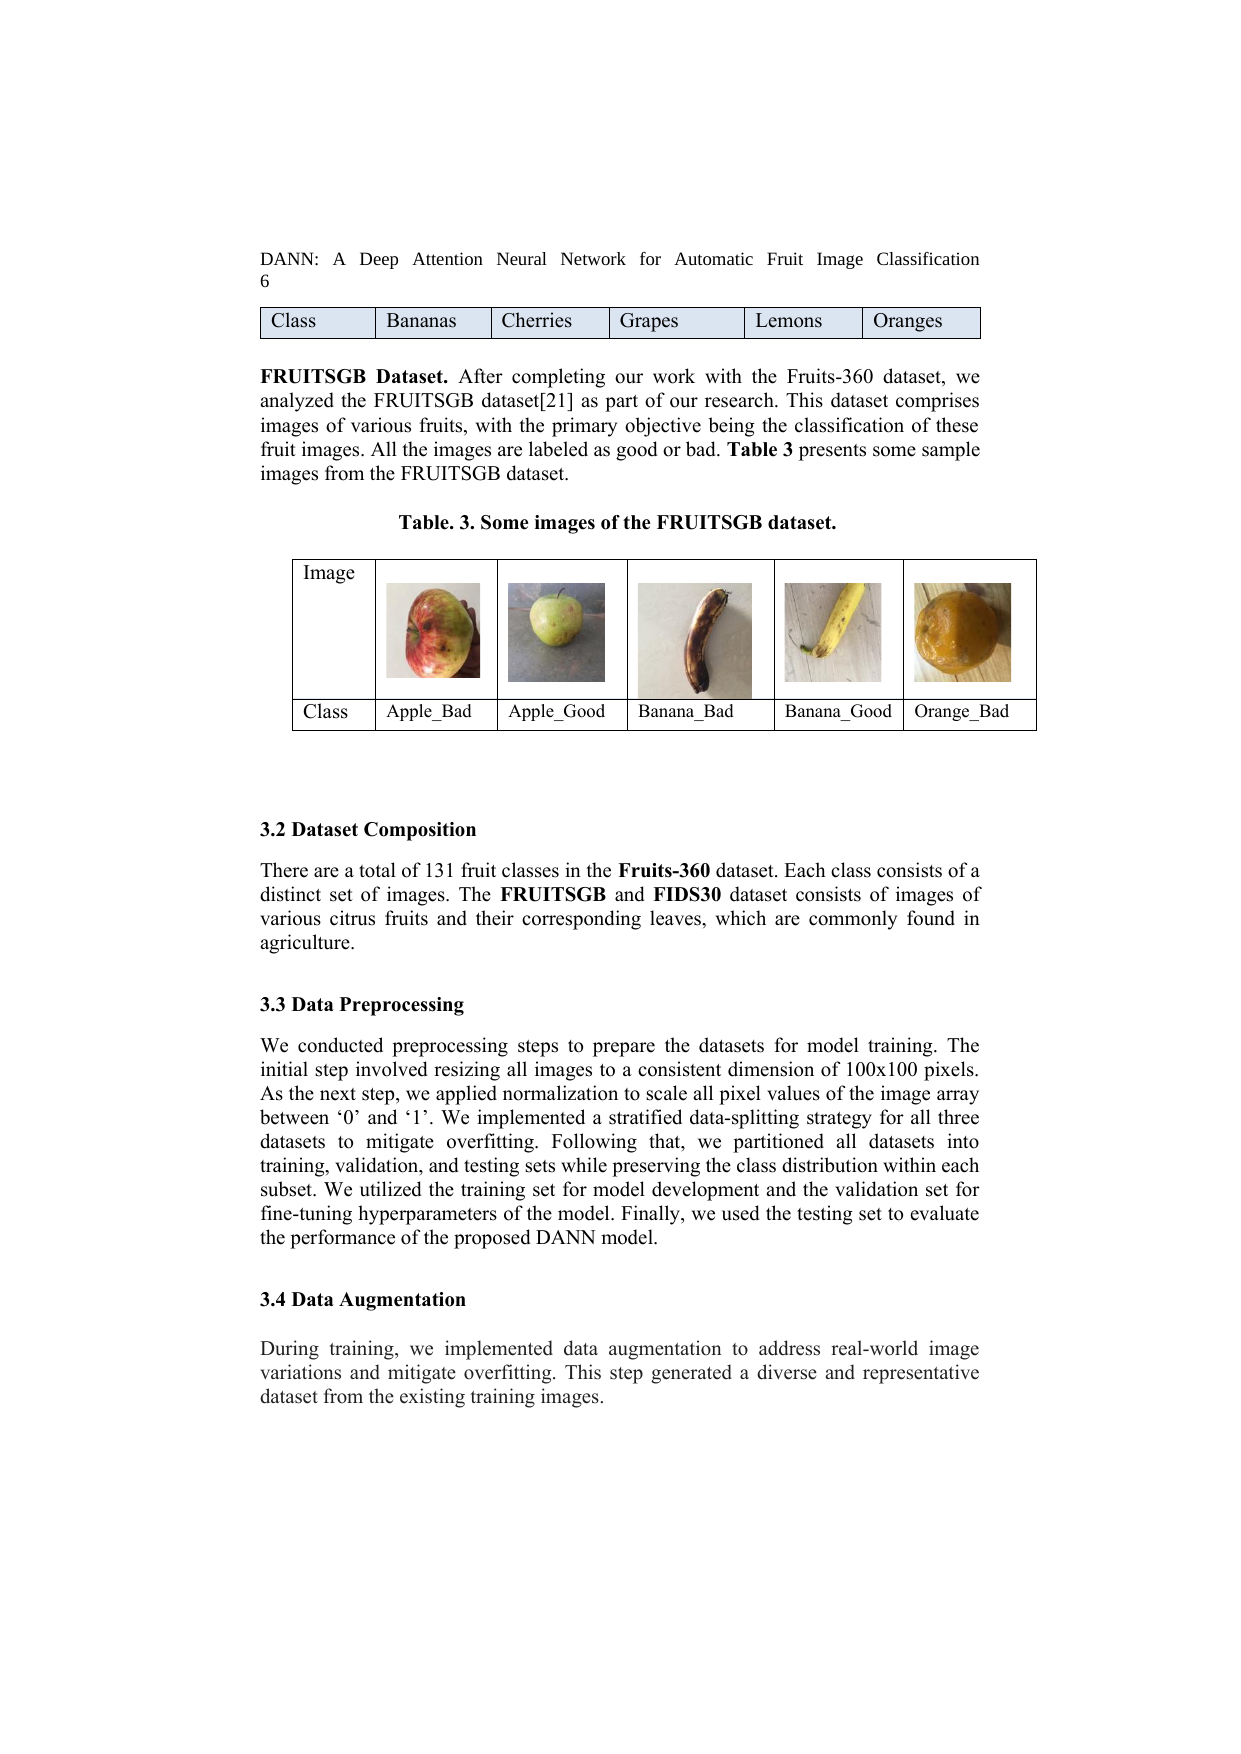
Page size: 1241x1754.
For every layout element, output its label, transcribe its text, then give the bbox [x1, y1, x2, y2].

picture [637, 583, 752, 699]
table_header Image [293, 560, 375, 698]
text There are a total of 131 fruit classes in the Fruits-360 dataset. Each class consists of a distinct set of images. The FRUITSGB and FIDS30 dataset consists of images of various citrus fruits and their corresponding leaves, which are commonly found in agriculture. [260, 858, 980, 954]
table_cell Oranges [863, 308, 980, 338]
text Table. 3. Some images of the FRUITSGB dataset. [260, 510, 980, 534]
table_cell Apple_Bad [376, 700, 497, 730]
text FRUITSGB Dataset. After completing our work with the Fruits-360 dataset, we analyzed the FRUITSGB dataset[21] as part of our research. This dataset comprises images of various fruits, with the primary objective being the classification of these fruit images. All the images are labeled as good or bad. Table 3 presents some sample images from the FRUITSGB dataset. [260, 364, 980, 485]
table_cell Grapes [610, 308, 744, 338]
table_cell Apple_Good [498, 700, 627, 730]
text 3.4 Data Augmentation [260, 1287, 980, 1311]
table_cell Cherries [492, 308, 609, 338]
picture [784, 583, 882, 682]
table_cell Class [293, 700, 375, 730]
table_header [904, 560, 1036, 698]
table_cell Lemons [745, 308, 862, 338]
table_cell Banana_Bad [628, 700, 774, 730]
table_cell Orange_Bad [904, 700, 1036, 730]
picture [386, 583, 481, 678]
text We conducted preprocessing steps to prepare the datasets for model training. The initial step involved resizing all images to a consistent dimension of 100x100 pixels. As the next step, we applied normalization to scale all pixel values of the image array between ‘0’ and ‘1’. We implemented a stratified data-splitting strategy for all three datasets to mitigate overfitting. Following that, we partitioned all datasets into training, validation, and testing sets while preserving the class distribution within each subset. We utilized the training set for model development and the validation set for fine-tuning hyperparameters of the model. Finally, we used the testing set to evaluate the performance of the proposed DANN model. [260, 1032, 980, 1249]
table_header [498, 560, 627, 698]
table_cell Bananas [376, 308, 491, 338]
text 3.3 Data Preprocessing [260, 992, 980, 1016]
table_header [775, 560, 903, 698]
picture [914, 583, 1012, 682]
picture [508, 583, 605, 682]
table_header [628, 560, 774, 698]
table_header [376, 560, 497, 698]
text During training, we implemented data augmentation to address real-world image variations and mitigate overfitting. This step generated a diverse and representative dataset from the existing training images. [260, 1336, 980, 1408]
text 3.2 Dataset Composition [260, 817, 980, 841]
table_cell Class [261, 308, 375, 338]
table_cell Banana_Good [775, 700, 903, 730]
